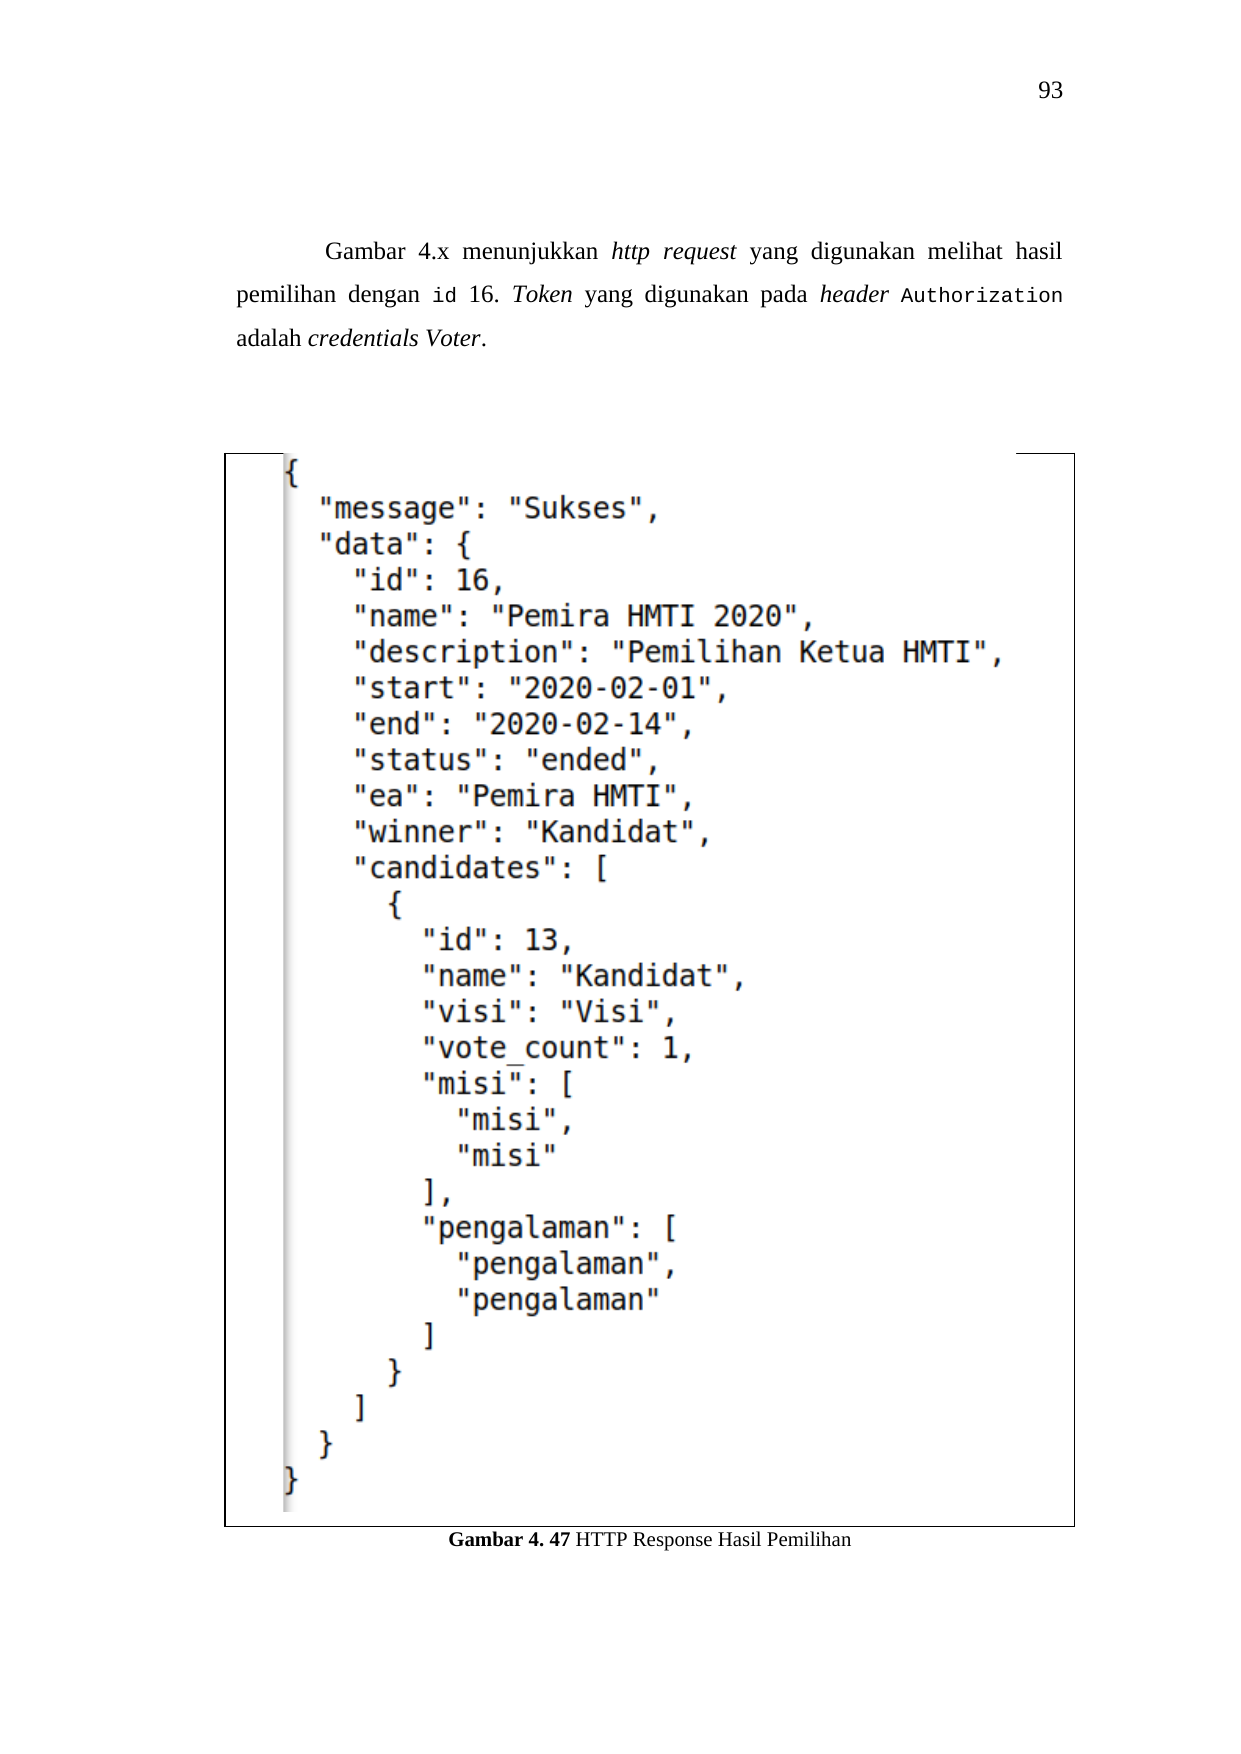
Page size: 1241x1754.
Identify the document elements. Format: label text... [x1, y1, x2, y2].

text Gambar 4. 47 HTTP Response Hasil Pemilihan [236, 1527, 1063, 1551]
text Gambar 4.x menunjukkan http request yang digunakan melihat hasil pemilihan dengan id 16. Token yang digunakan pada header Authorization adalah credentials Voter. [236, 236, 1063, 352]
picture [283, 453, 1017, 1512]
table_header [226, 454, 1074, 1526]
